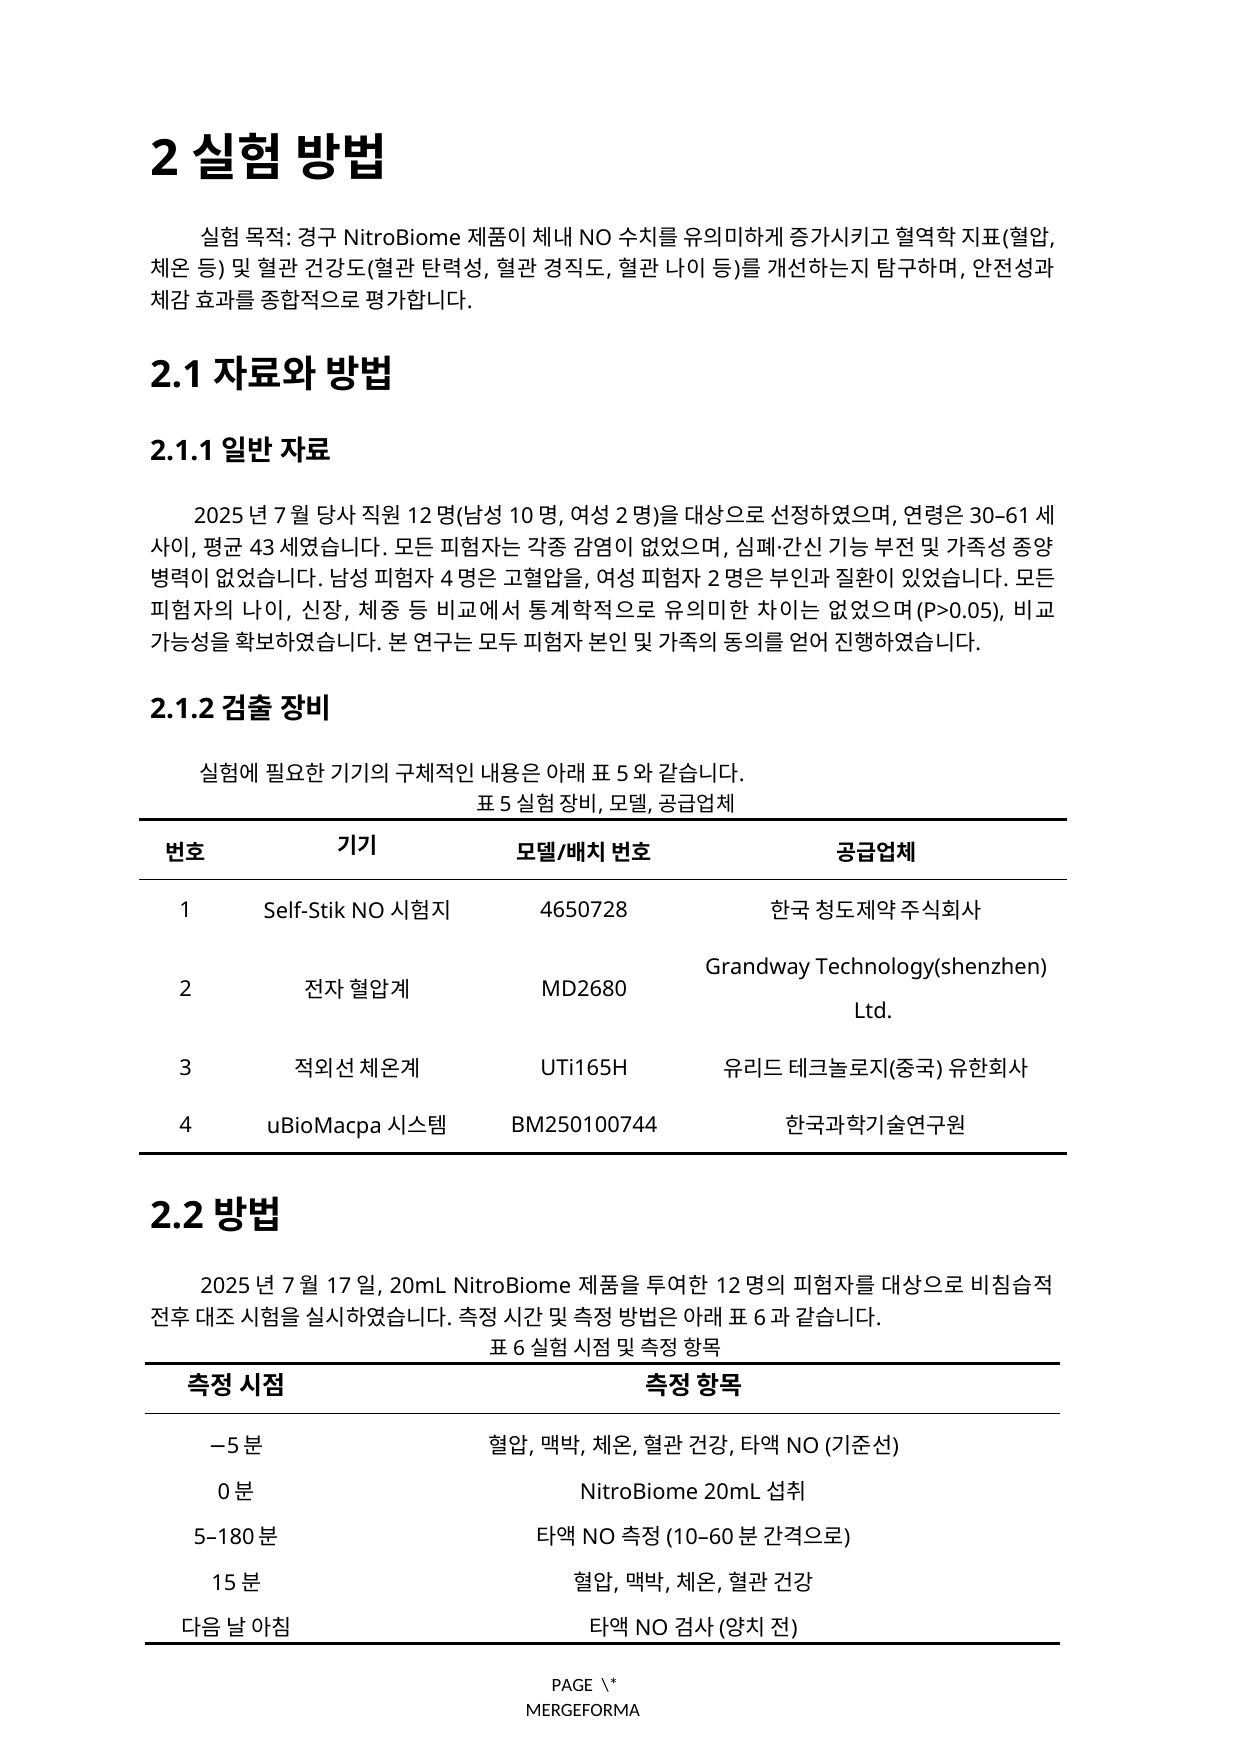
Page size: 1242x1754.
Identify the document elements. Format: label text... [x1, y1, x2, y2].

table_cell 5–180분 [145, 1505, 321, 1551]
text 2.1.2 검출 장비 [150, 686, 1055, 727]
table_cell 유리드 테크놀로지(중국) 유한회사 [680, 1037, 1067, 1095]
table_cell 4 [139, 1095, 226, 1152]
table_cell 한국과학기술연구원 [680, 1095, 1067, 1152]
table_cell 타액 NO 측정 (10–60분 간격으로) [321, 1505, 1060, 1551]
table_cell 3 [139, 1037, 226, 1095]
table_header 측정 시점 [145, 1365, 321, 1413]
table_cell 0분 [145, 1460, 321, 1505]
table_cell 2 [139, 937, 226, 1037]
text 실험에 필요한 기기의 구체적인 내용은 아래 표 5와 같습니다. [150, 756, 1055, 787]
table_cell −5분 [145, 1414, 321, 1460]
table_cell 15분 [145, 1551, 321, 1596]
table_cell 1 [139, 880, 226, 937]
table_cell 한국 청도제약 주식회사 [680, 880, 1067, 937]
table_cell 혈압, 맥박, 체온, 혈관 건강 [321, 1551, 1060, 1596]
text 2025년 7월 당사 직원 12명(남성 10명, 여성 2명)을 대상으로 선정하였으며, 연령은 30–61세 사이, 평균 43세였습니다. 모든 피험자는 각종 감염이 없었으며, 심폐·간신 기능 부전 및 가족성 종양 병력이 없었습니다. 남성 피험자 4명은 고혈압을, 여성 피험자 2명은 부인과 질환이 있었습니다. 모든 피험자의 나이, 신장, 체중 등 비교에서 통계학적으로 유의미한 차이는 없었으며(P>0.05), 비교 가능성을 확보하였습니다. 본 연구는 모두 피험자 본인 및 가족의 동의를 얻어 진행하였습니다. [150, 498, 1055, 657]
table_cell NitroBiome 20mL 섭취 [321, 1460, 1060, 1505]
text 표5 실험 장비, 모델, 공급업체 [150, 787, 1055, 818]
table_header 모델/배치 번호 [483, 821, 679, 878]
table_cell BM250100744 [483, 1095, 679, 1152]
table_cell MD2680 [483, 937, 679, 1037]
table_header 번호 [139, 821, 226, 878]
table_cell 전자 혈압계 [226, 937, 482, 1037]
table_cell 타액 NO 검사 (양치 전) [321, 1596, 1060, 1642]
table_cell 혈압, 맥박, 체온, 혈관 건강, 타액 NO (기준선) [321, 1414, 1060, 1460]
table_cell 다음 날 아침 [145, 1596, 321, 1642]
table_cell uBioMacpa 시스템 [226, 1095, 482, 1152]
text 2.2 방법 [150, 1184, 1055, 1239]
text 2.1 자료와 방법 [150, 344, 1055, 398]
table_cell Grandway Technology(shenzhen) Ltd. [680, 937, 1067, 1037]
table_header 측정 항목 [321, 1365, 1060, 1413]
table_header 공급업체 [680, 821, 1067, 878]
text 2 실험 방법 [150, 118, 1055, 190]
table_cell 4650728 [483, 880, 679, 937]
text 2025년 7월 17일, 20mL NitroBiome 제품을 투여한 12명의 피험자를 대상으로 비침습적 전후 대조 시험을 실시하였습니다. 측정 시간 및 측정 방법은 아래 표6과 같습니다. [150, 1268, 1055, 1332]
table_cell UTi165H [483, 1037, 679, 1095]
table_cell Self-Stik NO 시험지 [226, 880, 482, 937]
text 표6 실험 시점 및 측정 항목 [150, 1332, 1055, 1362]
table_header 기기 [226, 821, 482, 878]
text 2.1.1 일반 자료 [150, 428, 1055, 468]
table_cell 적외선 체온계 [226, 1037, 482, 1095]
text 실험 목적: 경구 NitroBiome 제품이 체내 NO 수치를 유의미하게 증가시키고 혈역학 지표(혈압, 체온 등) 및 혈관 건강도(혈관 탄력성, 혈관 경직도, 혈관 나이 등)를 개선하는지 탐구하며, 안전성과 체감 효과를 종합적으로 평가합니다. [150, 219, 1055, 315]
